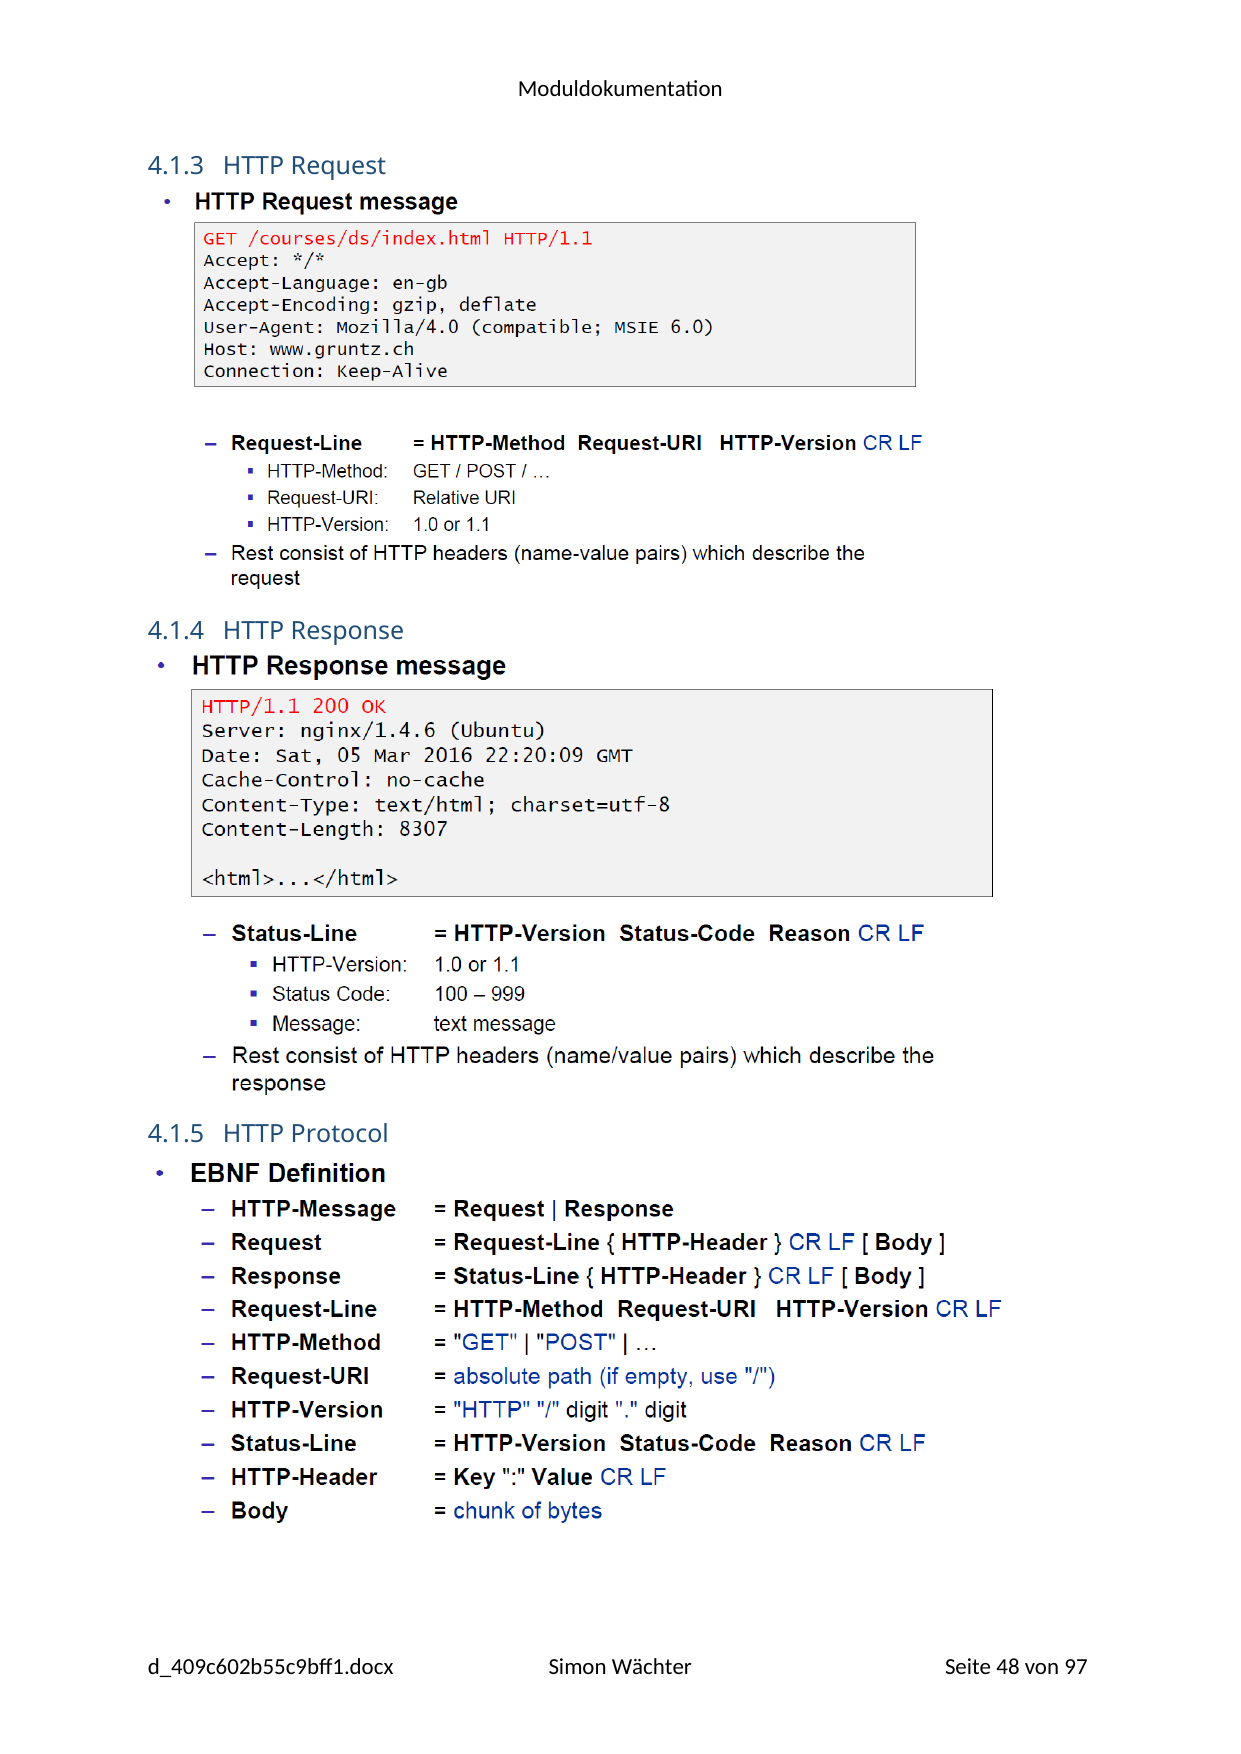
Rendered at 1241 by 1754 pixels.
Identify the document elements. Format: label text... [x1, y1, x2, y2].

subtitle HTTP Request [148, 148, 1093, 182]
subtitle HTTP Response [148, 612, 1093, 647]
picture [147, 649, 999, 1097]
picture [147, 1152, 1008, 1531]
picture [147, 184, 928, 594]
subtitle HTTP Protocol [148, 1116, 1093, 1150]
